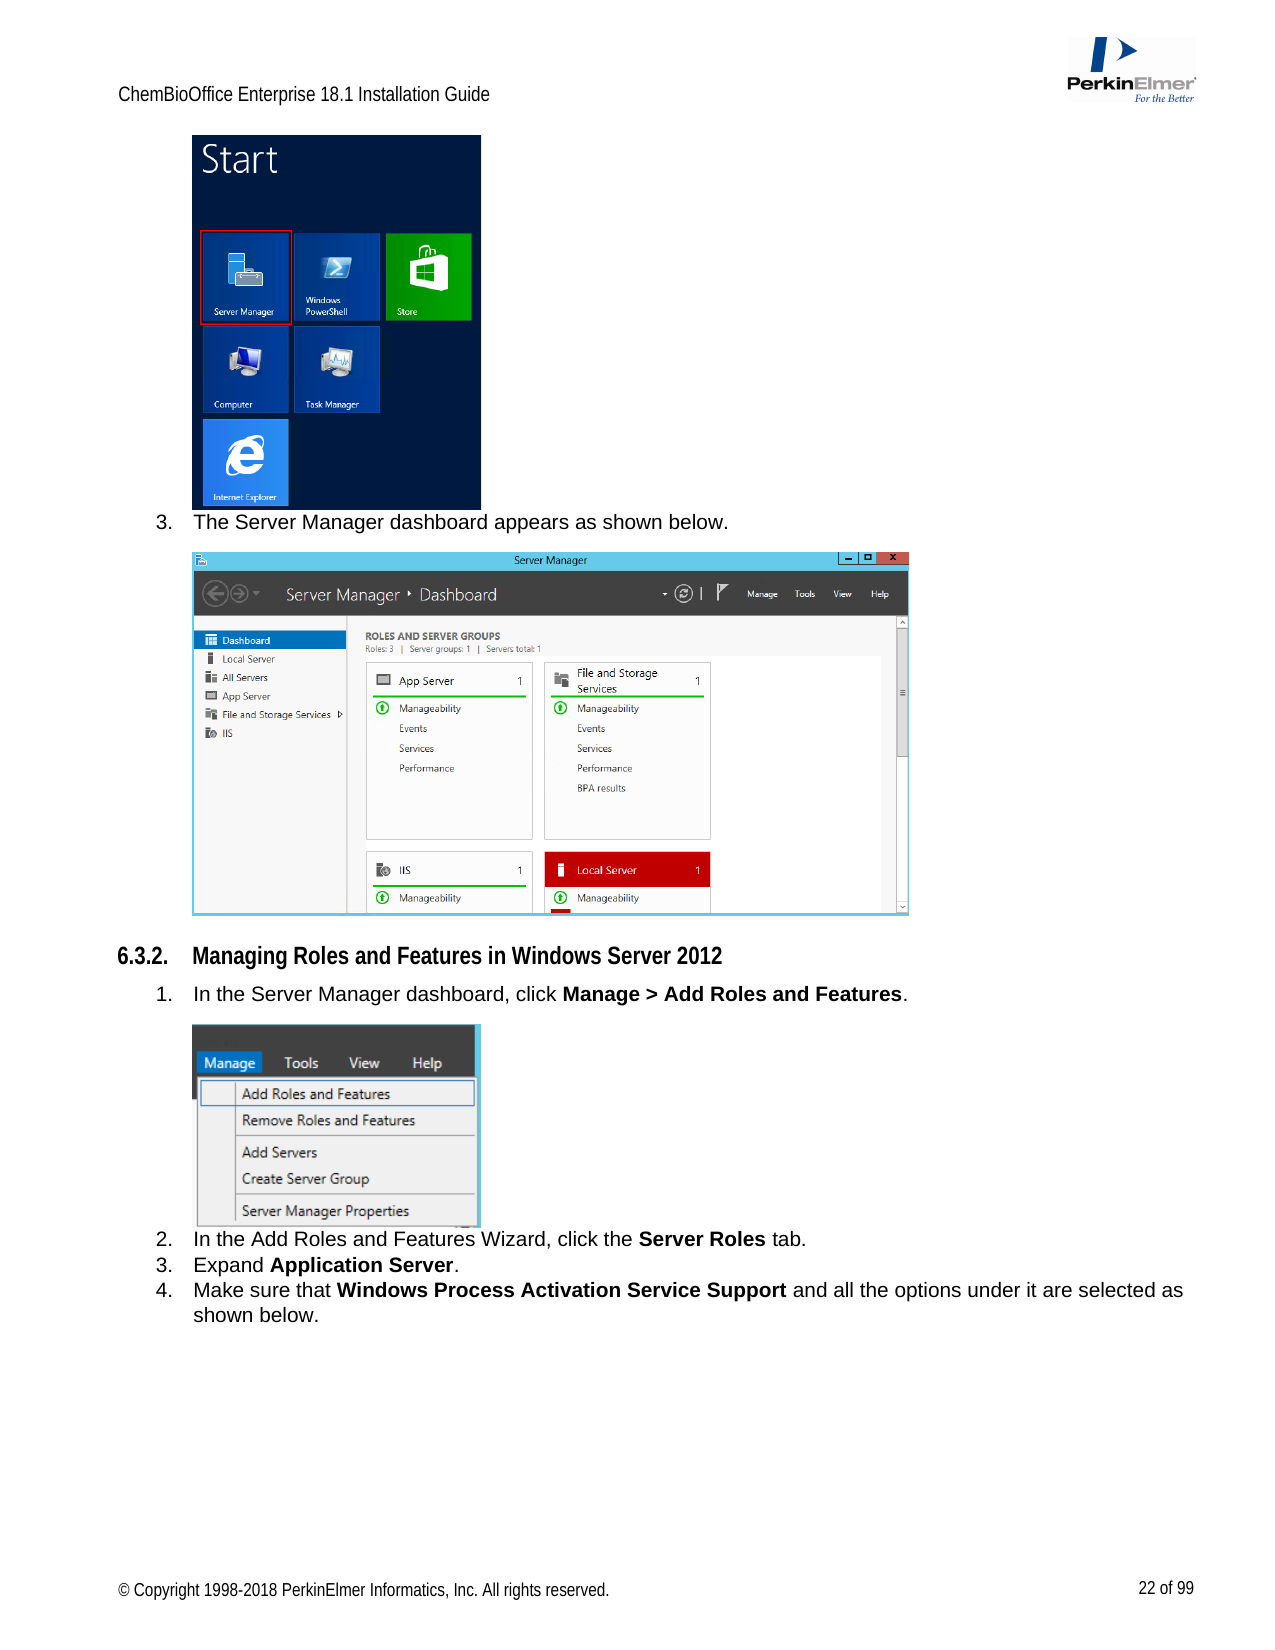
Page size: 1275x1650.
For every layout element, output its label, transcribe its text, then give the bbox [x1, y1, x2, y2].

picture [192, 135, 482, 510]
subtitle Managing Roles and Features in Windows Server 2012 [117, 941, 1204, 970]
picture [1067, 37, 1197, 102]
list The Server Manager dashboard appears as shown below. [156, 510, 1204, 534]
list In the Add Roles and Features Wizard, click the Server Roles tab. [156, 1227, 1204, 1251]
picture [192, 552, 910, 916]
list Make sure that Windows Process Activation Service Support and all the options under it are selected as shown below. [156, 1278, 1204, 1327]
picture [192, 1024, 482, 1228]
list In the Server Manager dashboard, click Manage > Add Roles and Features. [156, 982, 1204, 1006]
list Expand Application Server. [156, 1253, 1204, 1277]
